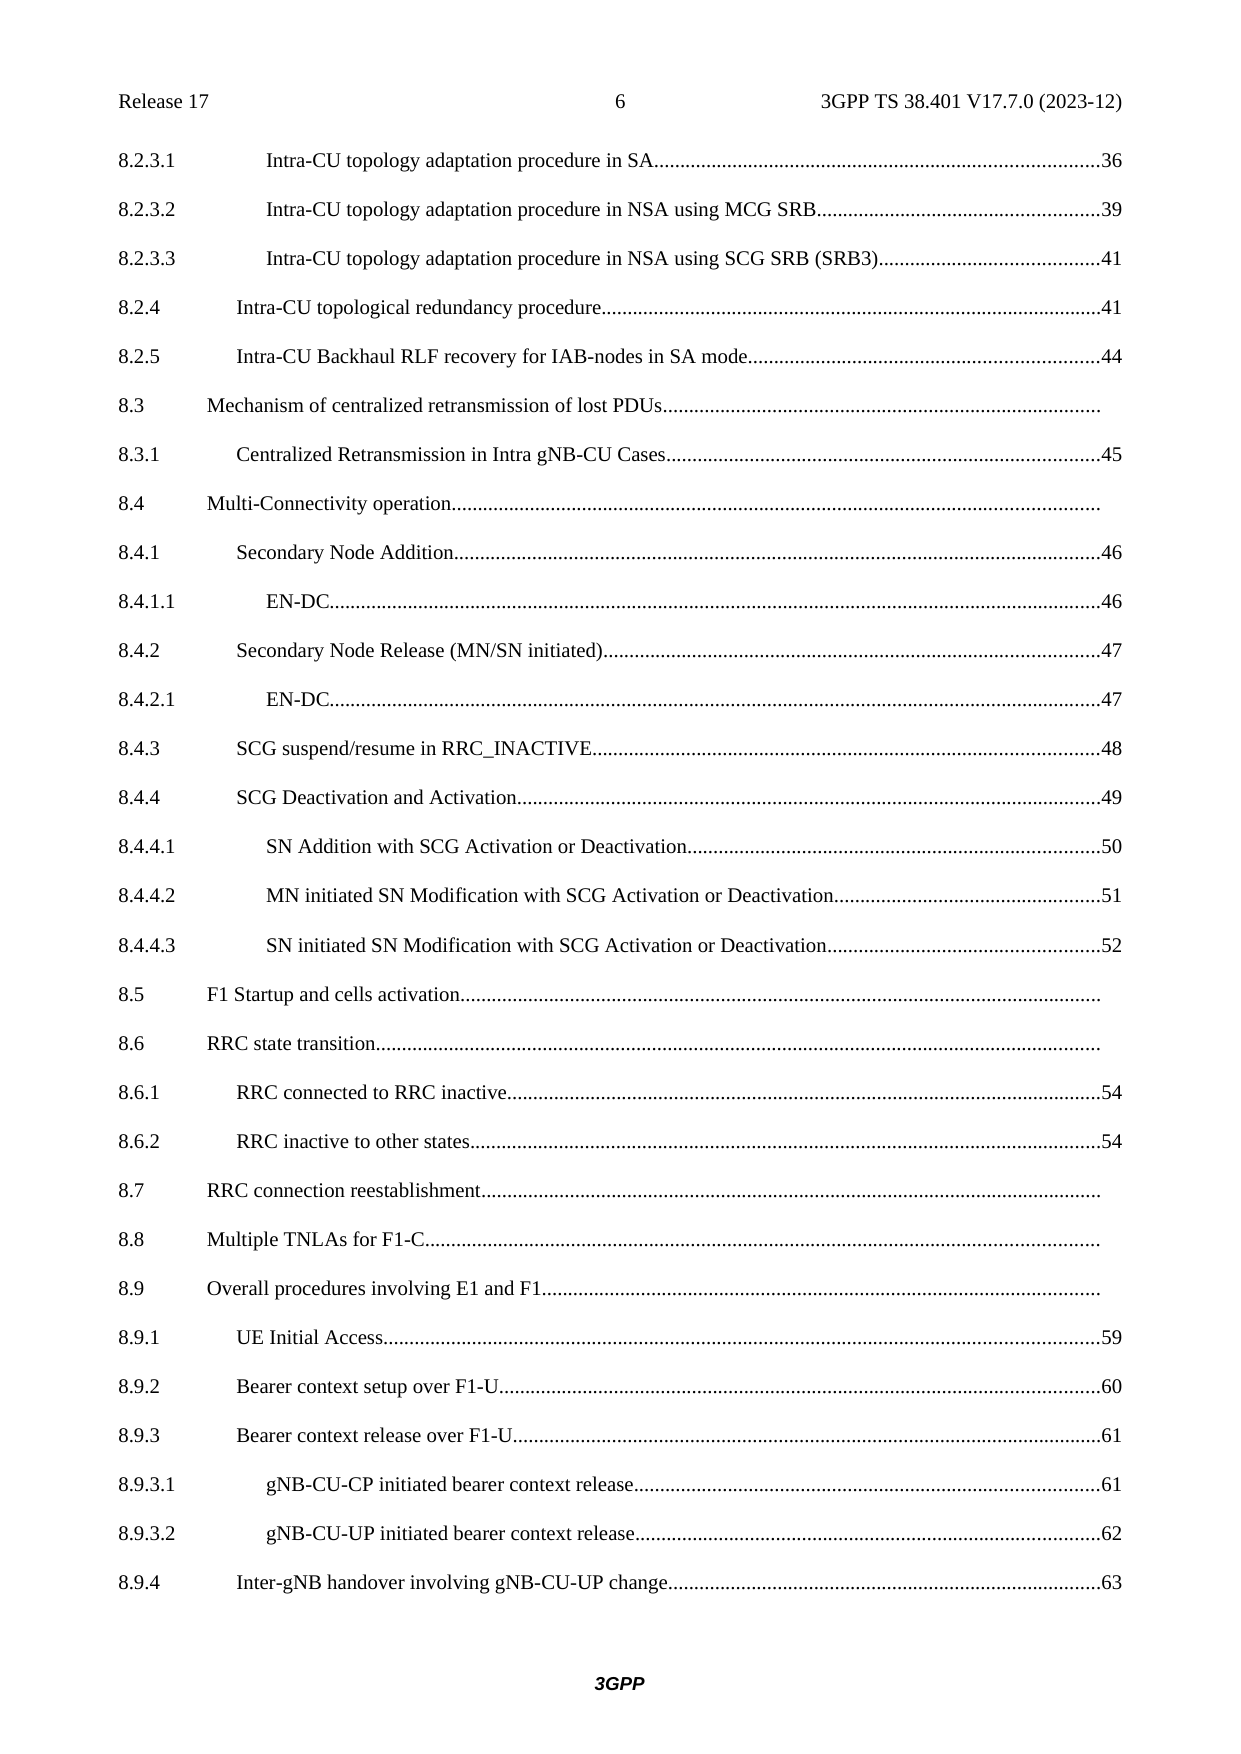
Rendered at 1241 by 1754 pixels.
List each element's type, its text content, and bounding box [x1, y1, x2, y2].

text 8.3.1 Centralized Retransmission in Intra gNB-CU Cases 45 [118, 442, 1122, 466]
text 8.5 F1 Startup and cells activation 52 [118, 982, 1078, 1006]
text 8.4.2 Secondary Node Release (MN/SN initiated) 47 [118, 638, 1122, 662]
text 8.4 Multi-Connectivity operation 46 [118, 491, 1078, 515]
text 8.6 RRC state transition 54 [118, 1031, 1078, 1055]
text 8.4.4.2 MN initiated SN Modification with SCG Activation or Deactivation 51 [118, 883, 1122, 907]
text 8.9.3 Bearer context release over F1-U 61 [118, 1423, 1122, 1447]
text 8.2.5 Intra-CU Backhaul RLF recovery for IAB-nodes in SA mode 44 [118, 344, 1122, 368]
text 8.4.4.1 SN Addition with SCG Activation or Deactivation 50 [118, 834, 1122, 858]
text 8.2.4 Intra-CU topological redundancy procedure 41 [118, 295, 1122, 319]
text 8.4.3 SCG suspend/resume in RRC_INACTIVE 48 [118, 736, 1122, 760]
text 8.9.2 Bearer context setup over F1-U 60 [118, 1374, 1122, 1398]
text 8.6.1 RRC connected to RRC inactive 54 [118, 1080, 1122, 1104]
text 8.4.4.3 SN initiated SN Modification with SCG Activation or Deactivation 52 [118, 932, 1122, 957]
text 8.4.1.1 EN-DC 46 [118, 589, 1122, 613]
text 8.8 Multiple TNLAs for F1-C 58 [118, 1227, 1078, 1251]
text 8.9.3.1 gNB-CU-CP initiated bearer context release 61 [118, 1472, 1122, 1496]
text 8.3 Mechanism of centralized retransmission of lost PDUs 45 [118, 393, 1078, 417]
text 8.9.3.2 gNB-CU-UP initiated bearer context release 62 [118, 1521, 1122, 1545]
text 8.9.1 UE Initial Access 59 [118, 1325, 1122, 1349]
text 8.4.1 Secondary Node Addition 46 [118, 540, 1122, 564]
text 8.2.3.1 Intra-CU topology adaptation procedure in SA 36 [118, 147, 1122, 172]
text 8.4.4 SCG Deactivation and Activation 49 [118, 785, 1122, 809]
text 8.6.2 RRC inactive to other states 54 [118, 1129, 1122, 1153]
text 8.2.3.3 Intra-CU topology adaptation procedure in NSA using SCG SRB (SRB3) 41 [118, 246, 1122, 270]
text 8.9.4 Inter-gNB handover involving gNB-CU-UP change 63 [118, 1570, 1122, 1594]
text 8.9 Overall procedures involving E1 and F1 59 [118, 1276, 1078, 1300]
text 8.7 RRC connection reestablishment 56 [118, 1178, 1078, 1202]
text 8.2.3.2 Intra-CU topology adaptation procedure in NSA using MCG SRB 39 [118, 197, 1122, 221]
text 8.4.2.1 EN-DC 47 [118, 687, 1122, 711]
